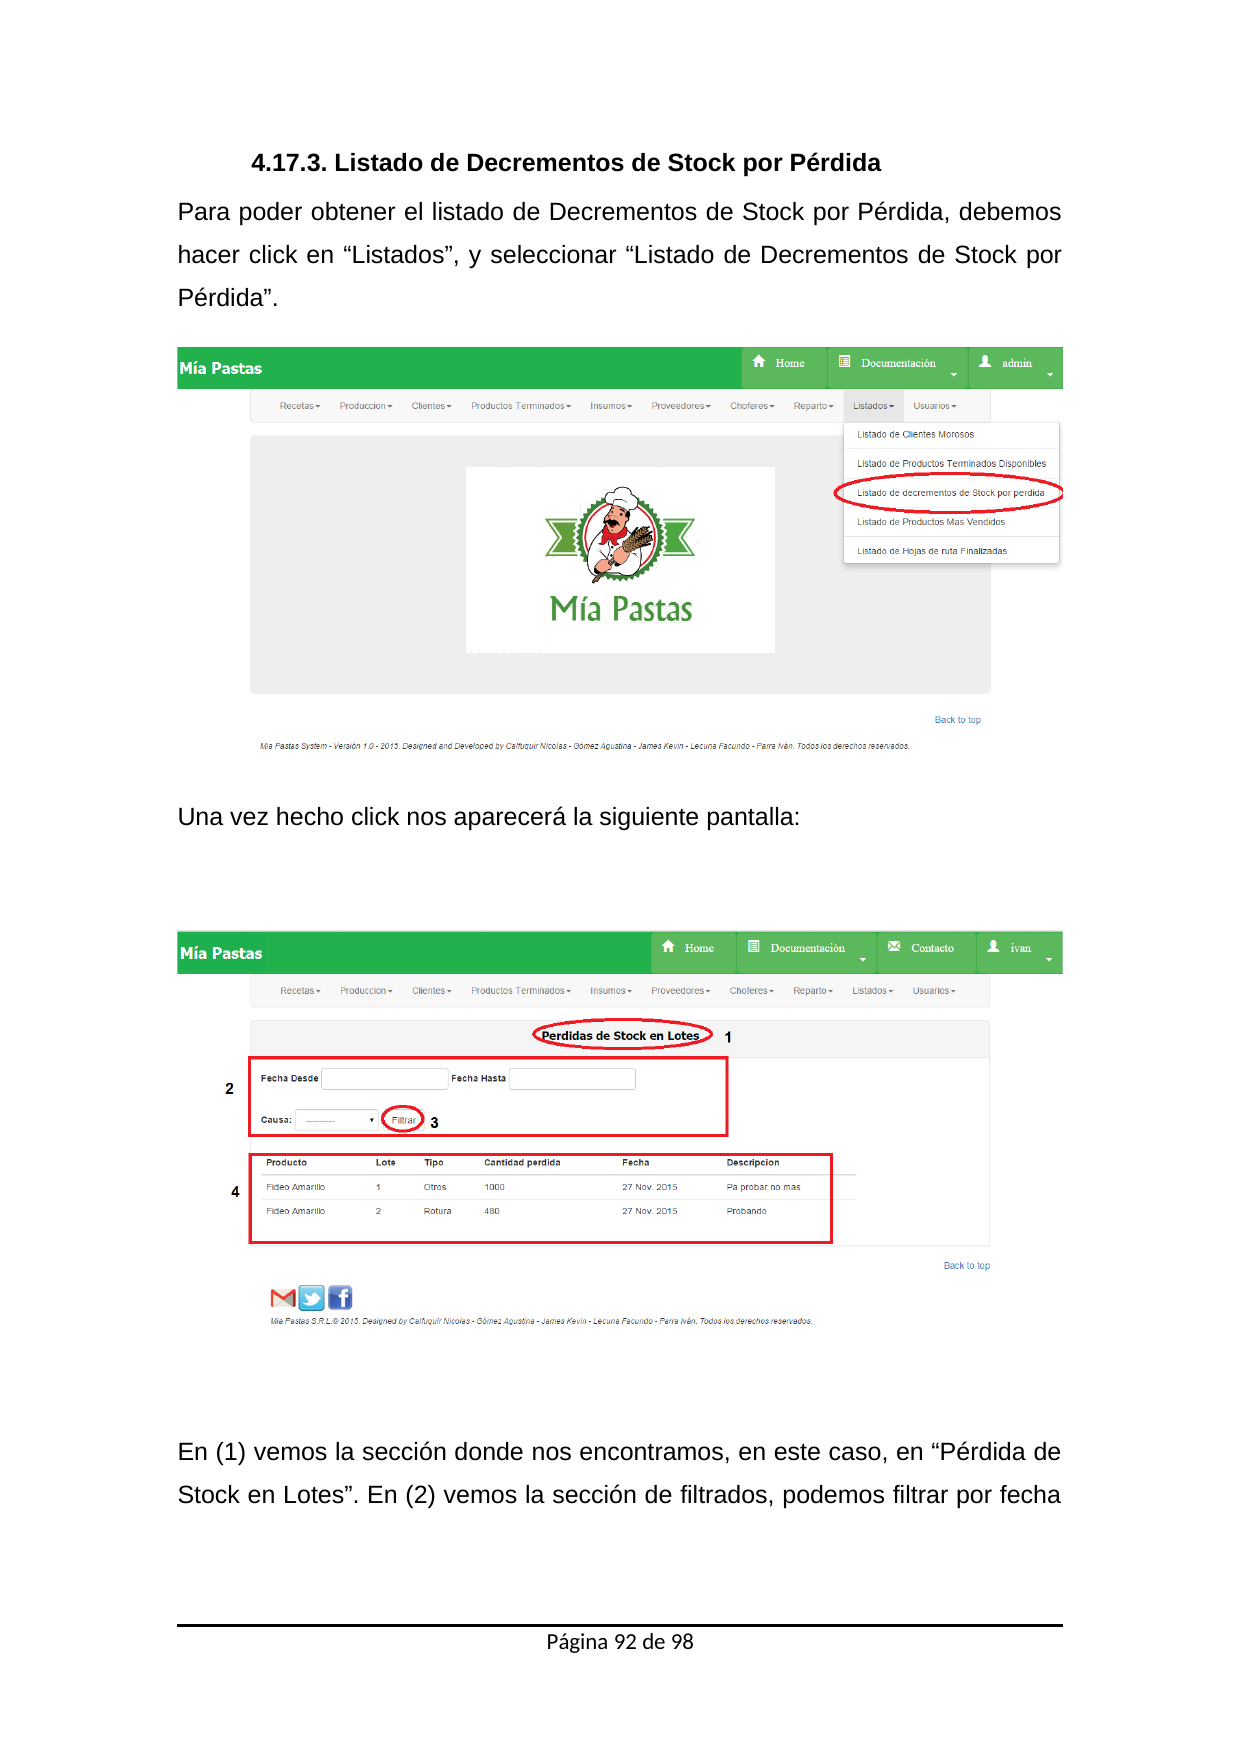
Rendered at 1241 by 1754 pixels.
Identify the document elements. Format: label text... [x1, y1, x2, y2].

text Una vez hecho click nos aparecerá la siguiente pantalla: [177, 802, 1063, 831]
text Para poder obtener el listado de Decrementos de Stock por Pérdida, debemos hacer click en “Listados”, y seleccionar “Listado de Decrementos de Stock por Pérdida”. [177, 197, 1063, 312]
picture [177, 930, 1063, 1402]
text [177, 1437, 1063, 1508]
picture [177, 347, 1063, 768]
subtitle 4.17.3. Listado de Decrementos de Stock por Pérdida [177, 148, 1063, 176]
